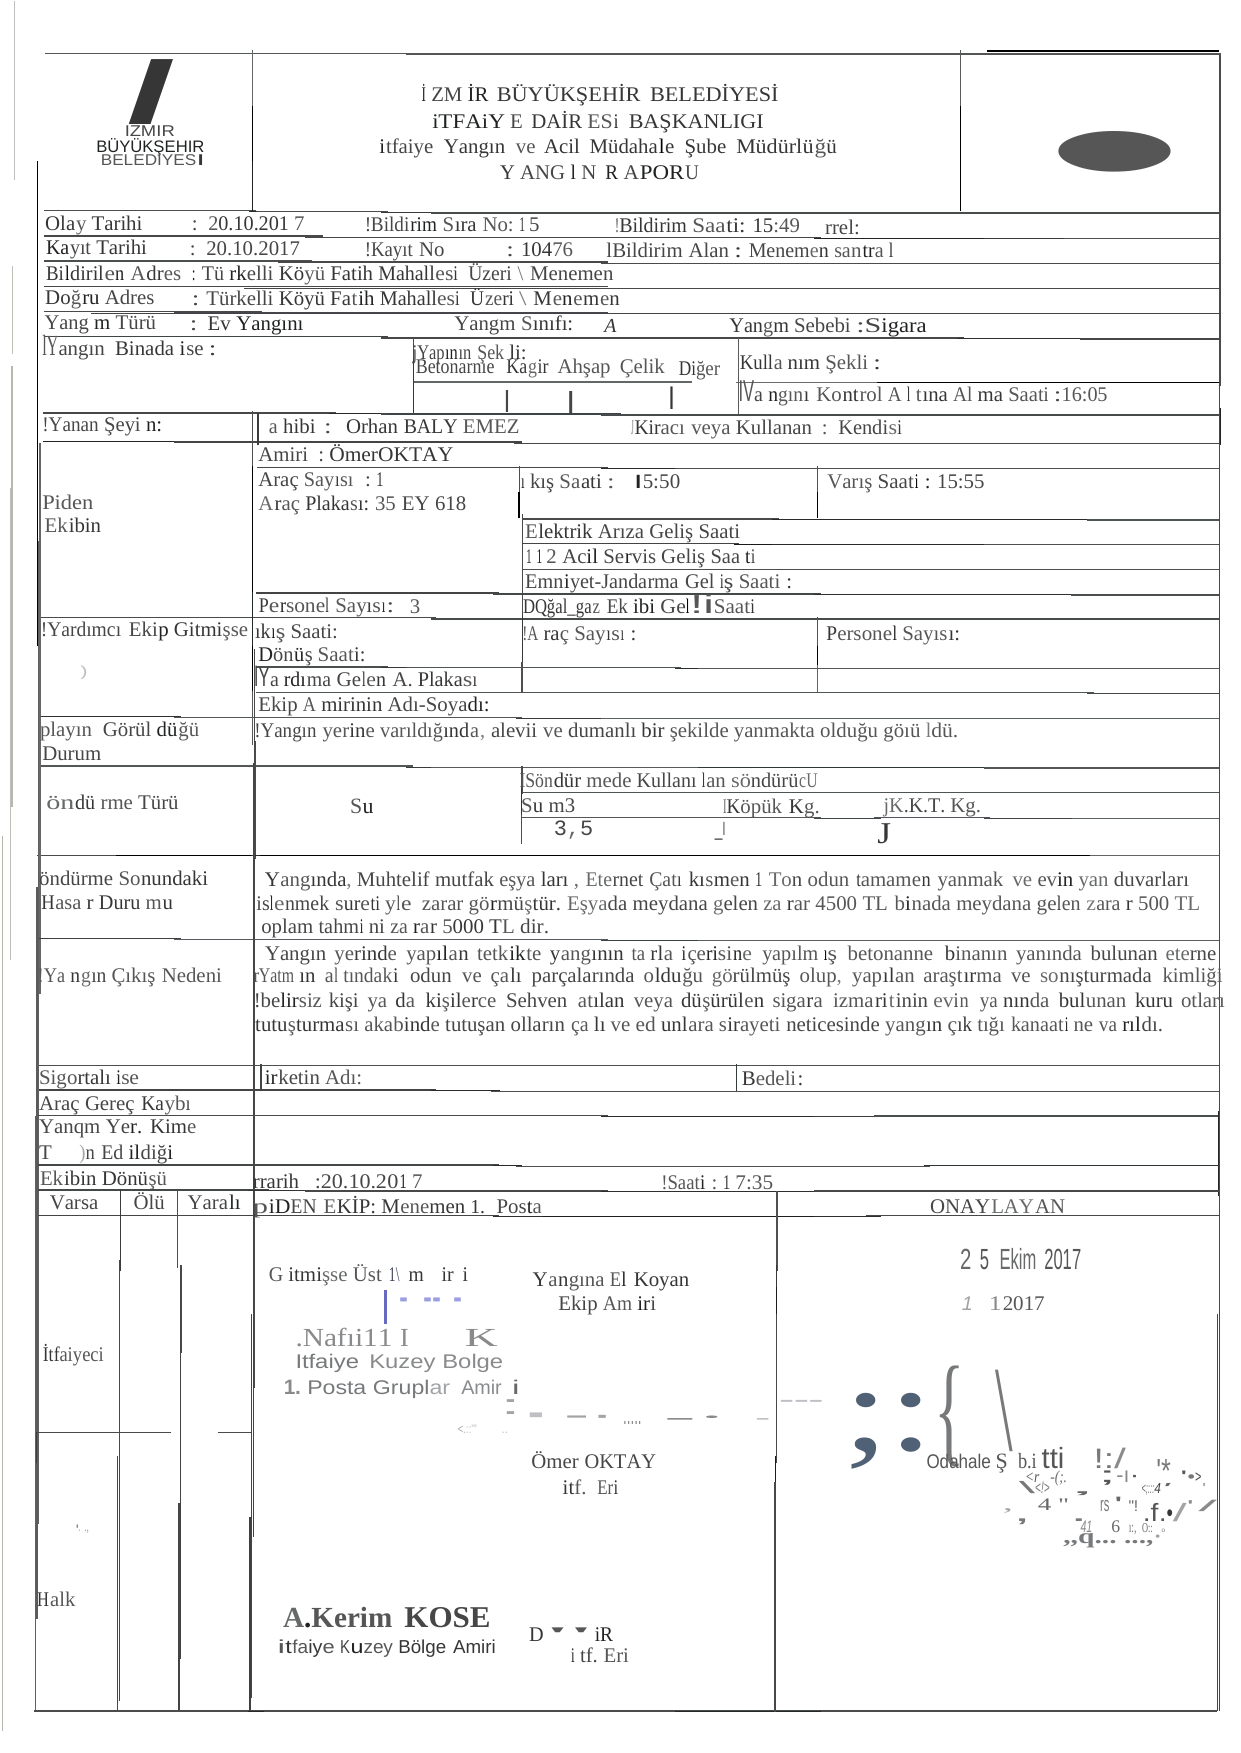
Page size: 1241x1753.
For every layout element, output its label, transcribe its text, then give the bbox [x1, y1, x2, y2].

text 1 1 2 Acil Servis Geliş Saa ti [523, 544, 758, 568]
text Yangın yerinde yapılan tetkikte yangının ta rla içerisine yapılm ış betonanne binanın yanında bulunan eterne [265, 941, 1236, 964]
text -· ..... -· - [563, 1398, 779, 1430]
text Ş b.i tti !:/ [995, 1439, 1236, 1452]
text IVa ngını Kontrol A l tına Al ma Saati :16:05 [738, 380, 1236, 409]
text playın Görül düğü !Yangın yerine varıldığında, alevii ve dumanlı bir şekilde yanmakta olduğu göıü ldü. Durum [40, 720, 964, 765]
text BELEDIYESI Y ANG l N R APORU [101, 156, 1236, 184]
text jYapının Şek li: Kulla nım Şekli : Betonarnıe Kagir Ahşap Çelik Diğer [412, 341, 887, 380]
text Araç Sayısı : 1 ı kış Saati : ı5:50 Varış Saati : 15:55 [258, 466, 1236, 493]
text Ekip A mirinin Adı-Soyadı: [258, 693, 491, 716]
text 3,5 _ı J [553, 817, 1236, 849]
text rYatm ın al tındaki odun ve çalı parçalarında olduğu görülmüş olup, yapılan araştırma ve sonışturmada kimliği [253, 964, 1236, 988]
text oplam tahmi ni za rar 5000 TL dir. [261, 915, 1236, 938]
text rs ' "! .f.•/' / [1100, 1494, 1236, 1517]
text G itmişse Üst 1\-m--ir-i [268, 1269, 505, 1325]
text <.::'" .. [25, 1421, 508, 1436]
text 2 5 Ekim 2017 [253, 1242, 1081, 1269]
text Yanqm Yer. Kime [39, 1114, 1236, 1138]
text Halk [37, 1587, 83, 1611]
text Piden [42, 493, 101, 514]
text Ekip Am iri 1 12017 [558, 1291, 1236, 1315]
text ;:{ \ [843, 1325, 1236, 1375]
text Olay Tarihi : 20.10.201 7 !Bildirim Sıra No: 1 5 !Bildirim Saati: 15:49 rrel: Kayıt Tarihi : 20.10.2017 !Kayıt No : 10476 lBildirim Alan : Menemen santra l Bildirilen Adres : Tü rkelli Köyü Fatih Mahallesi Üzeri \ Menemen [45, 212, 899, 284]
text piDEN EKİP: Menemen 1. Posta ONAYLAYAN [253, 1194, 1236, 1218]
text D"iR [529, 1622, 1236, 1639]
text lYangın Binada ise : [42, 331, 223, 361]
text '* '•> [1156, 1452, 1236, 1480]
text ,,q... ...,· [25, 1531, 1161, 1549]
text .Nafıi11 I K [295, 1325, 505, 1352]
text Varsa Ölü Yaralı [49, 1190, 246, 1214]
text BÜYÜKŞEHIR itfaiye Yangın ve Acil Müdahale Şube Müdürlüğü [96, 137, 1236, 156]
text !Yardımcı Ekip Gitmişse ıkış Saati: Dönüş Saati: [41, 619, 369, 666]
text İtfaiyeci [43, 1342, 110, 1366]
text IZMIR [124, 122, 182, 137]
text \<!> , <;:::4' ' [600, 1480, 1206, 1493]
text Ekibin Elektrik Arıza Geliş Saati [44, 515, 1236, 543]
text !Ya ngın Çıkış Nedeni [37, 964, 226, 987]
text itfaiye Kuzey Bölge Amiri i tf. Eri [277, 1639, 1236, 1667]
text \<!> , <;:::4' ' [25, 1480, 577, 1493]
text ISöndür mede Kullanı lan söndürücU [517, 768, 820, 792]
text Araç Plakası: 35 EY 618 [258, 493, 1236, 515]
text Yangına El Koyan [532, 1269, 1236, 1291]
text A.Kerim KOSE [283, 1599, 499, 1634]
text •. ., 41 6 ı:, O:: o [25, 1517, 1165, 1531]
text !belirsiz kişi ya da kişilerce Sehven atılan veya düşürülen sigara izmaritinin evin ya nında bulunan kuru otları tutuşturması akabinde tutuşan olların ça lı ve ed unlara sirayeti neticesinde yangın çık tığı kanaati ne va rıldı. [253, 988, 1227, 1036]
text rrarih :20.10.201 7 !Saati : 1 7:35 [253, 1169, 1236, 1194]
text Hasa r Duru mu islenmek sureti yle zarar görmüştür. Eşyada meydana gelen za rar 4500 TL binada meydana gelen zara r 500 TL [41, 891, 1236, 915]
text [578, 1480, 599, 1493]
text Yang m Türü : Ev Yangını Yangm Sınıfı: A Yangm Sebebi :Sigara [44, 310, 1236, 331]
text T )n Ed ildiği [39, 1139, 1236, 1163]
text Emniyet-Jandarma Gel iş Saati : Personel Sayısı: 3 DQğal_gaz Ek ibi Gel!iSaati [259, 569, 797, 618]
text Itfaiye Kuzey Bolge [295, 1352, 510, 1372]
text !Yanan Şeyi n: a hibi : Orhan BALY EMEZ JKiracı veya Kullanan : Kendisi [42, 416, 1236, 439]
text Doğru Adres : Türkelli Köyü Fatih Mahallesi Üzeri \ Menemen [45, 285, 1236, 310]
text öndü rme Türü Su Su m3 IKöpük Kg. jK.K.T. Kg. [46, 792, 1236, 817]
text !A raç Sayısı : Personel Sayısı: [522, 620, 1236, 644]
text ı ı ı [25, 380, 675, 416]
text Ömer OKTAY [526, 1452, 661, 1468]
text ) lYa rdıma Gelen A. Plakası [80, 666, 486, 693]
text öndürme Sonundaki Yangında, Muhtelif mutfak eşya ları , Eternet Çatı kısmen 1 Ton odun tamamen yanmak ve evin yan duvarları [39, 866, 1236, 891]
text Ekibin Dönüşü [40, 1166, 241, 1189]
text iTFAiY E DAİR ESi BAŞKANLIGI [432, 111, 1236, 132]
text ,, 4 ". [25, 1494, 1087, 1516]
text Sigortalı ise irketin Adı: Bedeli: Araç Gereç Kaybı [39, 1065, 809, 1114]
text Amiri : ÖmerOKTAY [258, 442, 1236, 466]
text : [25, 1388, 521, 1420]
